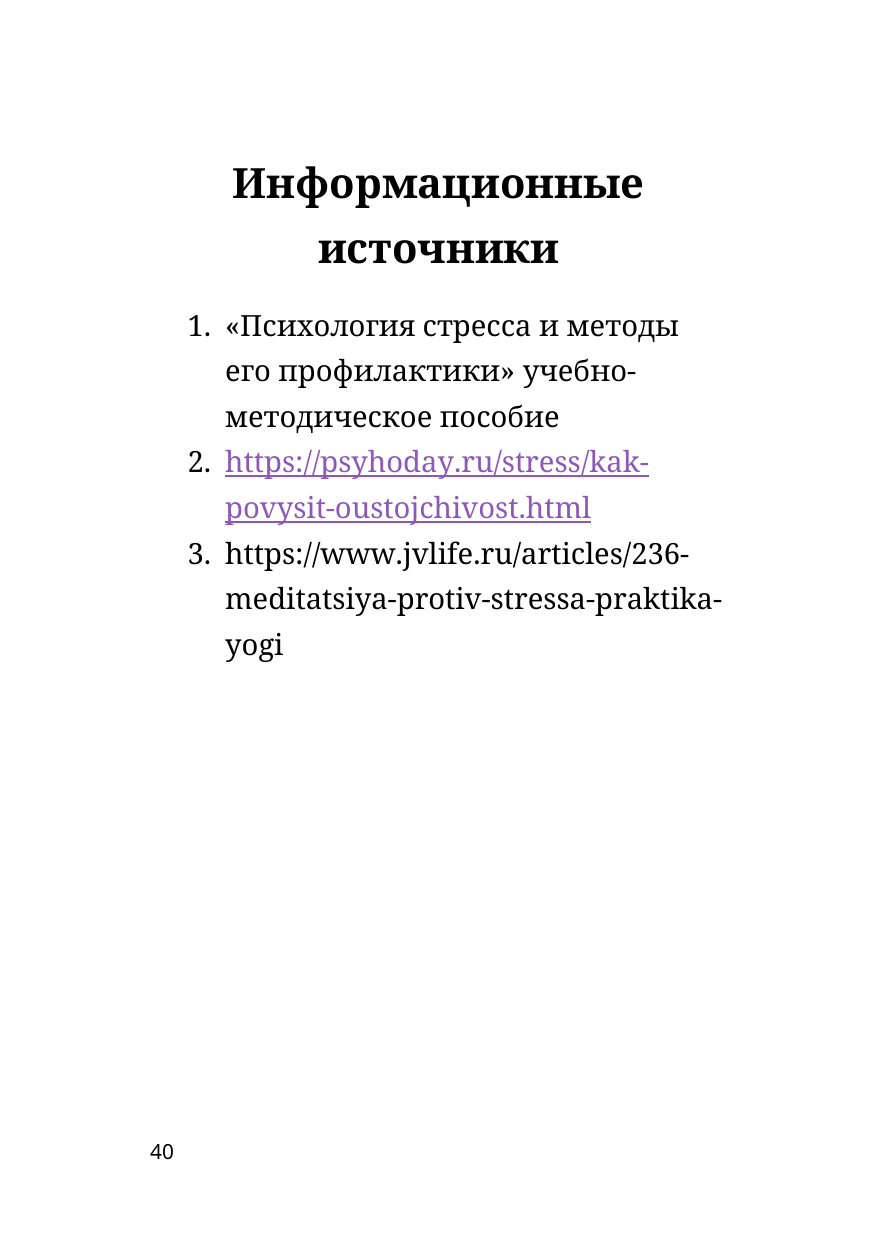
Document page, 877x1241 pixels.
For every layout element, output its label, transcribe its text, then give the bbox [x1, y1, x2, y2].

list https://www.jvlife.ru/articles/236-meditatsiya-protiv-stressa-praktika-yogi [187, 533, 727, 664]
list https://psyhoday.ru/stress/kak-povysit-oustojchivost.html [187, 442, 727, 527]
list «Психология стресса и методы его профилактики» учебно-методическое пособие [187, 305, 727, 436]
text Информационные источники [150, 153, 727, 276]
